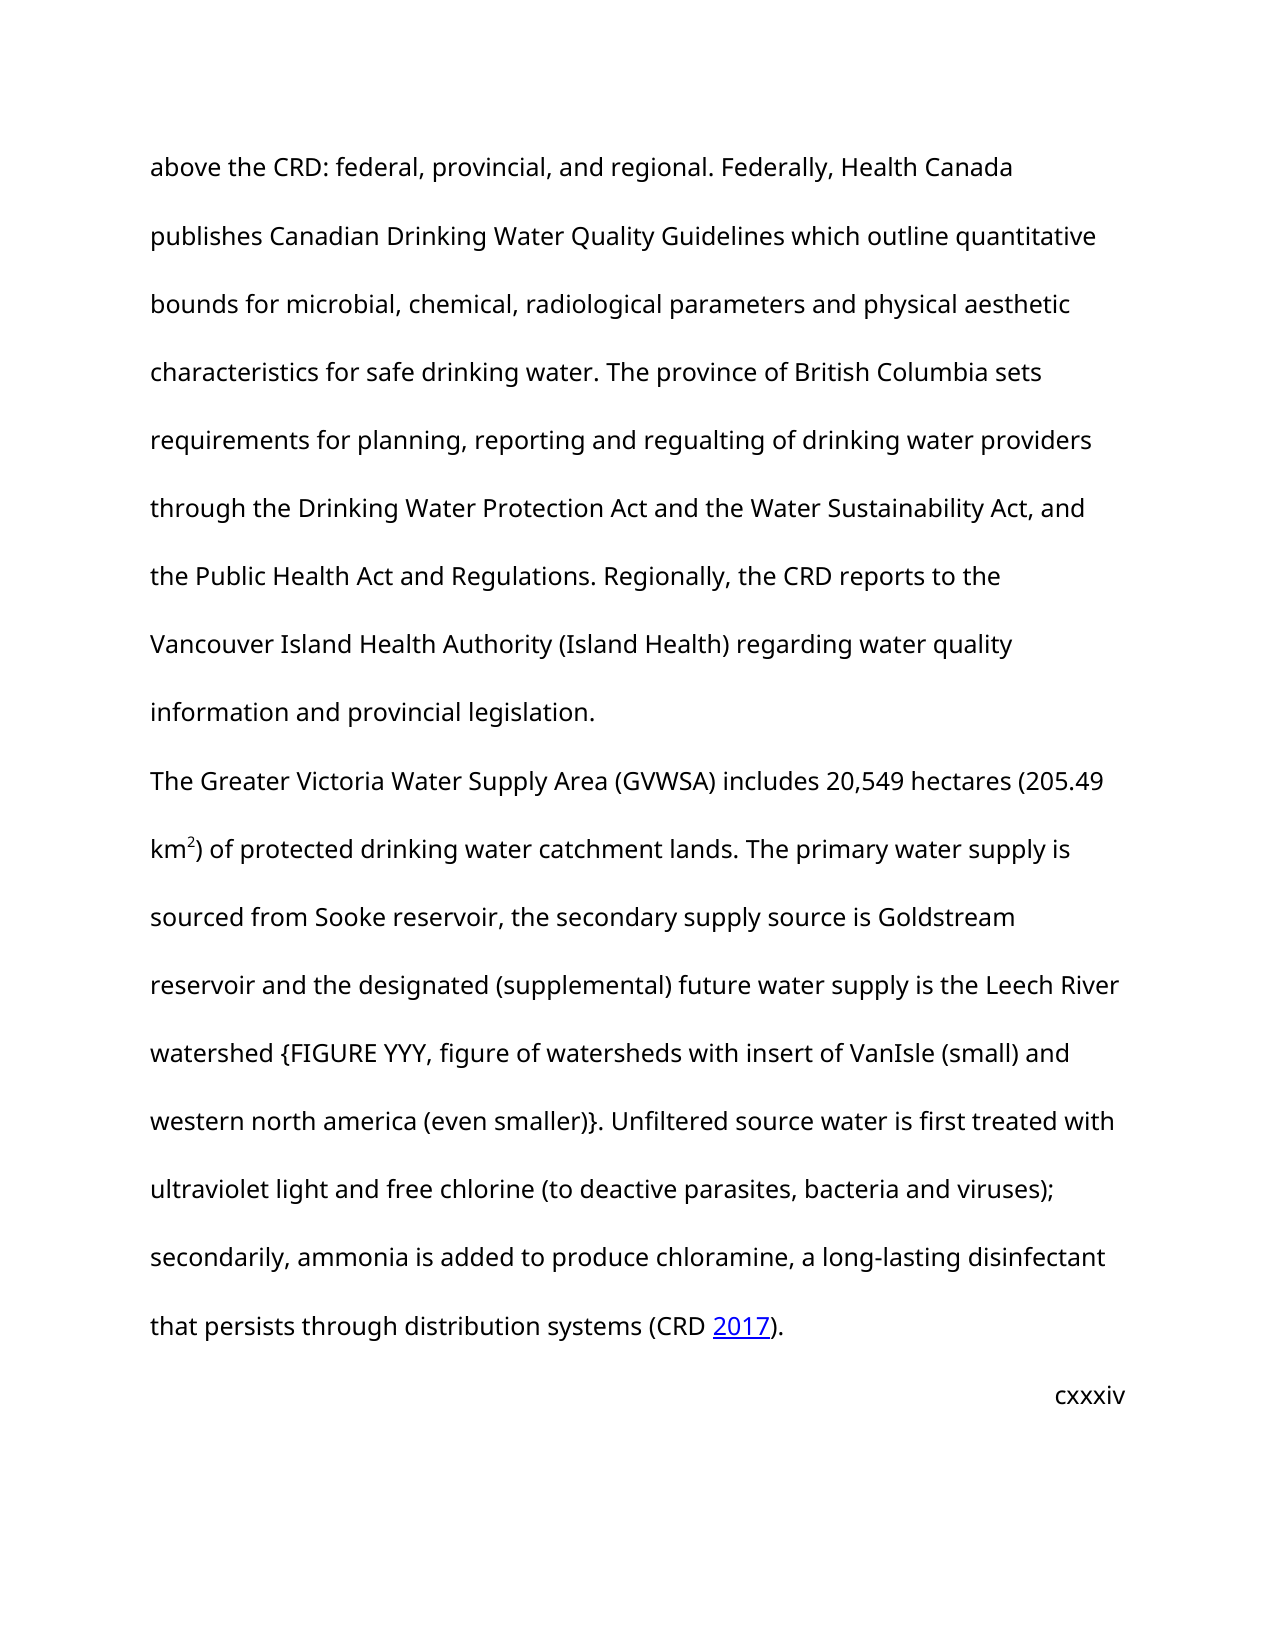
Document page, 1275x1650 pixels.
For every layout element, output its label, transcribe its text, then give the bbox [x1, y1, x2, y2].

text The Greater Victoria Water Supply Area (GVWSA) includes 20,549 hectares (205.49 km2) of protected drinking water catchment lands. The primary water supply is sourced from Sooke reservoir, the secondary supply source is Goldstream reservoir and the designated (supplemental) future water supply is the Leech River watershed {FIGURE YYY, figure of watersheds with insert of VanIsle (small) and western north america (even smaller)}. Unfiltered source water is first treated with ultraviolet light and free chlorine (to deactive parasites, bacteria and viruses); secondarily, ammonia is added to produce chloramine, a long-lasting disinfectant that persists through distribution systems (CRD 2017). [150, 763, 1125, 1342]
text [150, 150, 1125, 729]
